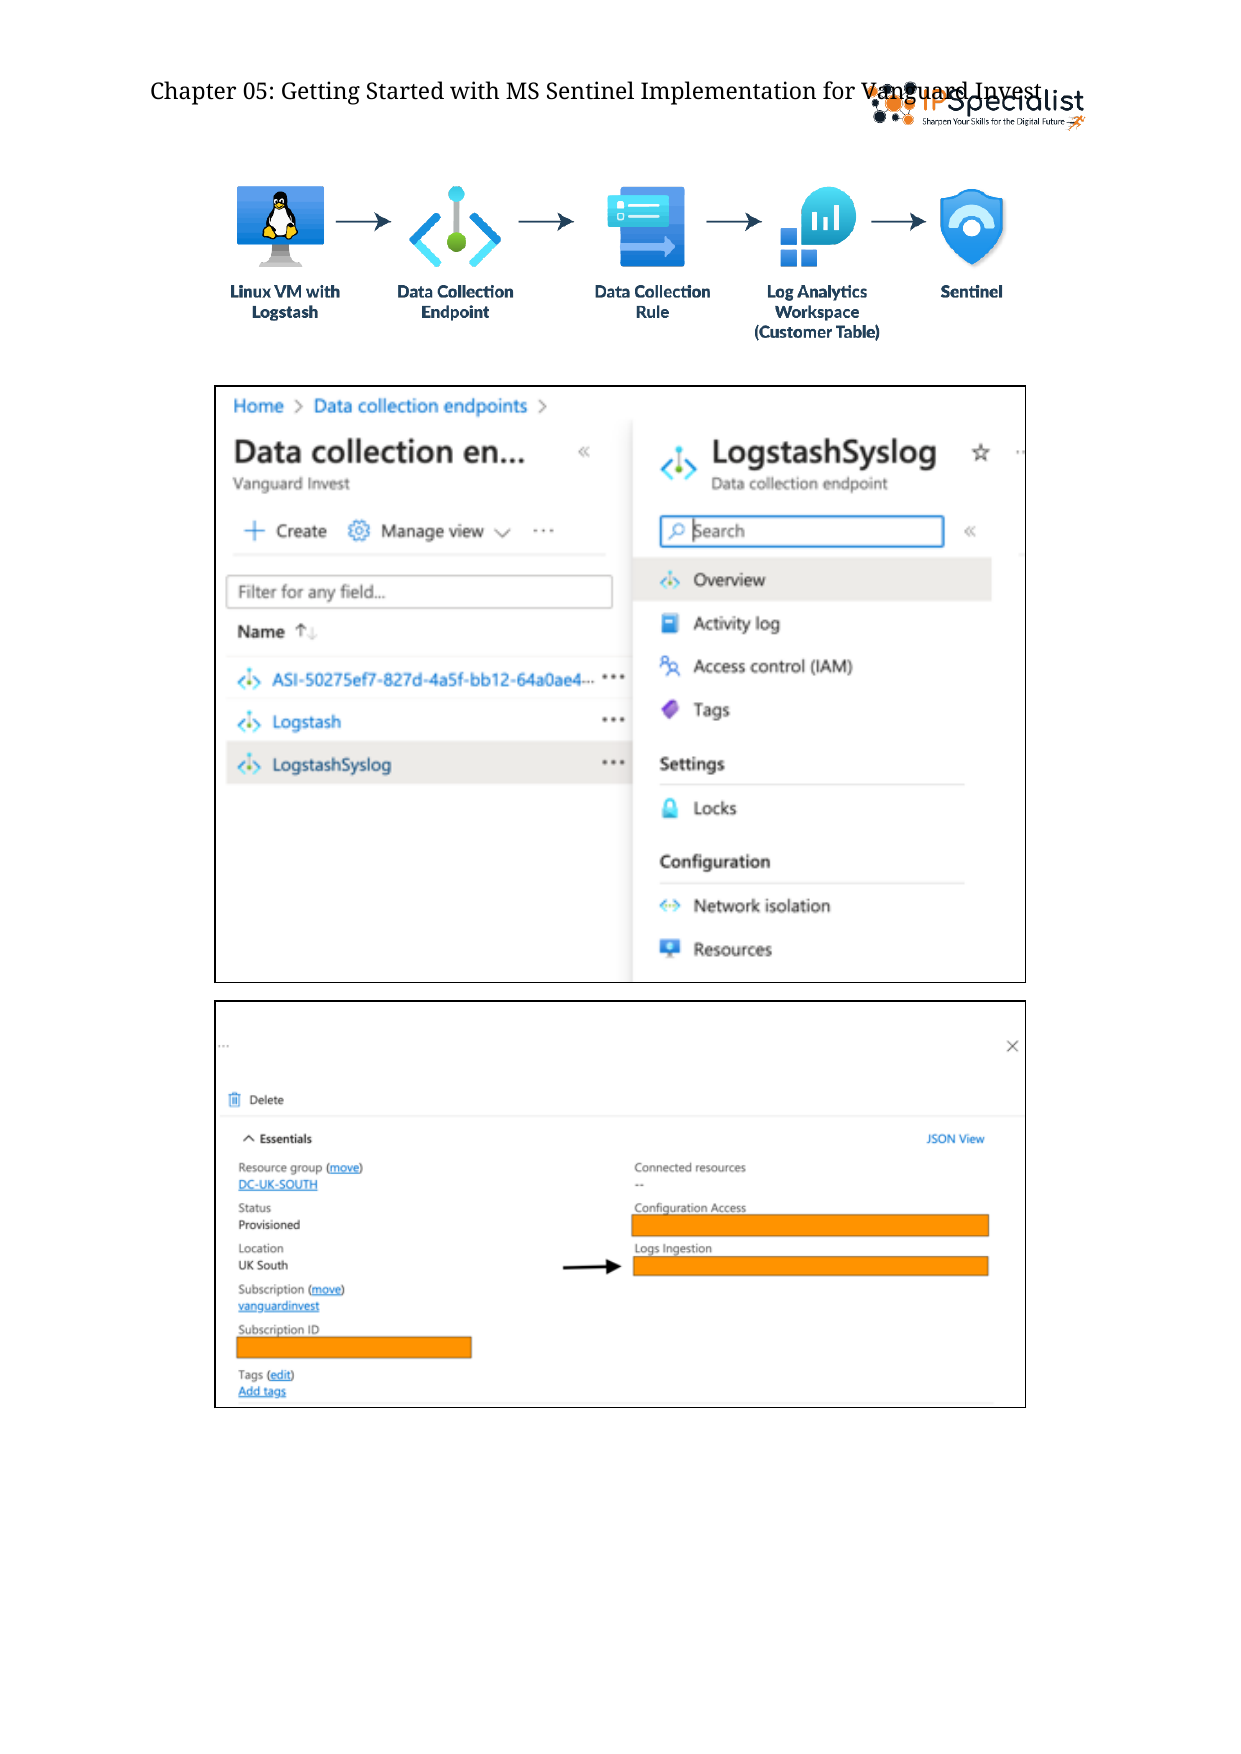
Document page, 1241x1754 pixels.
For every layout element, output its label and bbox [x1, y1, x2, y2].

picture [216, 387, 1025, 982]
picture [862, 70, 1089, 137]
picture [216, 1002, 1025, 1407]
picture [218, 168, 1023, 352]
